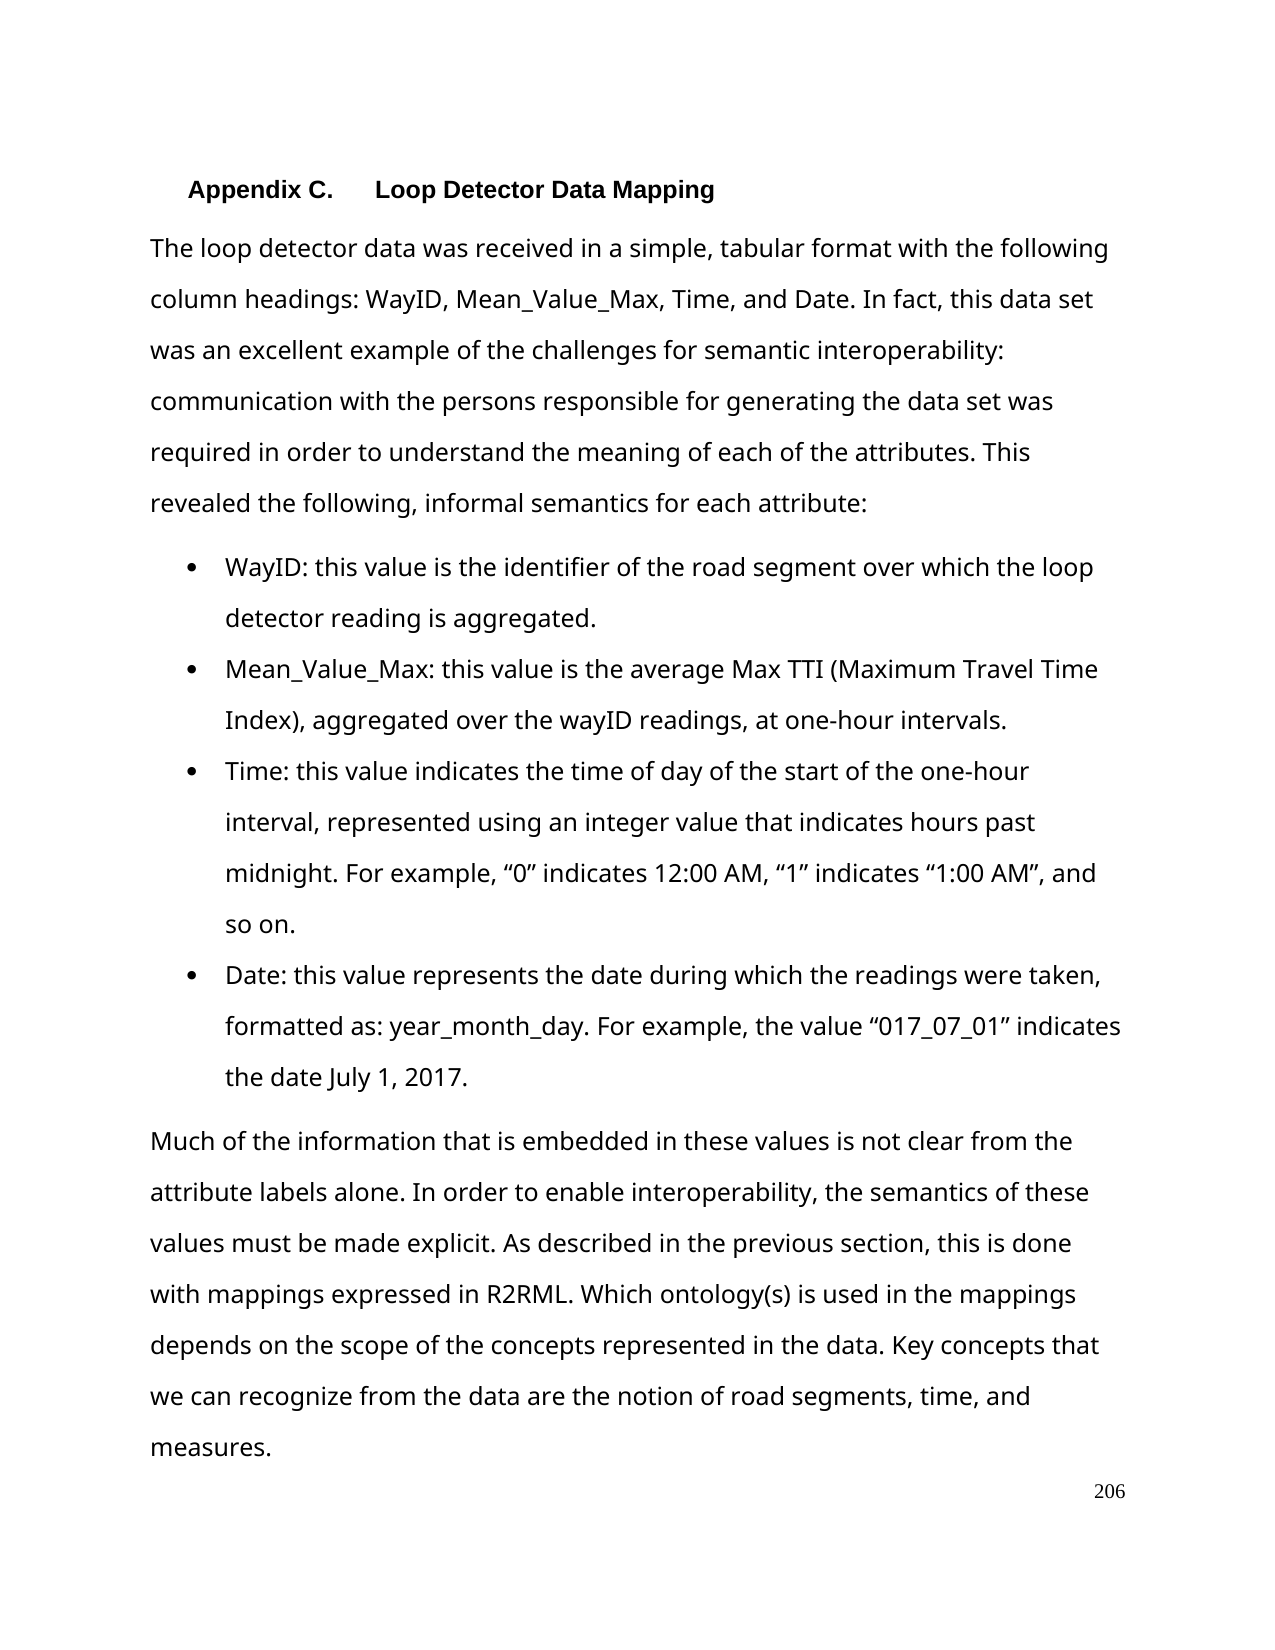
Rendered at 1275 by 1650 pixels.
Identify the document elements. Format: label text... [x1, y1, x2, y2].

list Time: this value indicates the time of day of the start of the one-hour interval, represented using an integer value that indicates hours past midnight. For example, “0” indicates 12:00 AM, “1” indicates “1:00 AM”, and so on. [187, 753, 1125, 941]
text The loop detector data was received in a simple, tabular format with the following column headings: WayID, Mean_Value_Max, Time, and Date. In fact, this data set was an excellent example of the challenges for semantic interoperability: communication with the persons responsible for generating the data set was required in order to understand the meaning of each of the attributes. This revealed the following, informal semantics for each attribute: [150, 231, 1125, 520]
text Much of the information that is embedded in these values is not clear from the attribute labels alone. In order to enable interoperability, the semantics of these values must be made explicit. As described in the previous section, this is done with mappings expressed in R2RML. Which ontology(s) is used in the mappings depends on the scope of the concepts represented in the data. Key concepts that we can recognize from the data are the notion of road segments, time, and measures. [150, 1123, 1125, 1464]
list Date: this value represents the date during which the readings were taken, formatted as: year_month_day. For example, the value “017_07_01” indicates the date July 1, 2017. [187, 958, 1125, 1094]
subtitle Loop Detector Data Mapping [187, 175, 1125, 204]
list WayID: this value is the identifier of the road segment over which the loop detector reading is aggregated. [187, 549, 1125, 634]
list Mean_Value_Max: this value is the average Max TTI (Maximum Travel Time Index), aggregated over the wayID readings, at one-hour intervals. [187, 651, 1125, 737]
